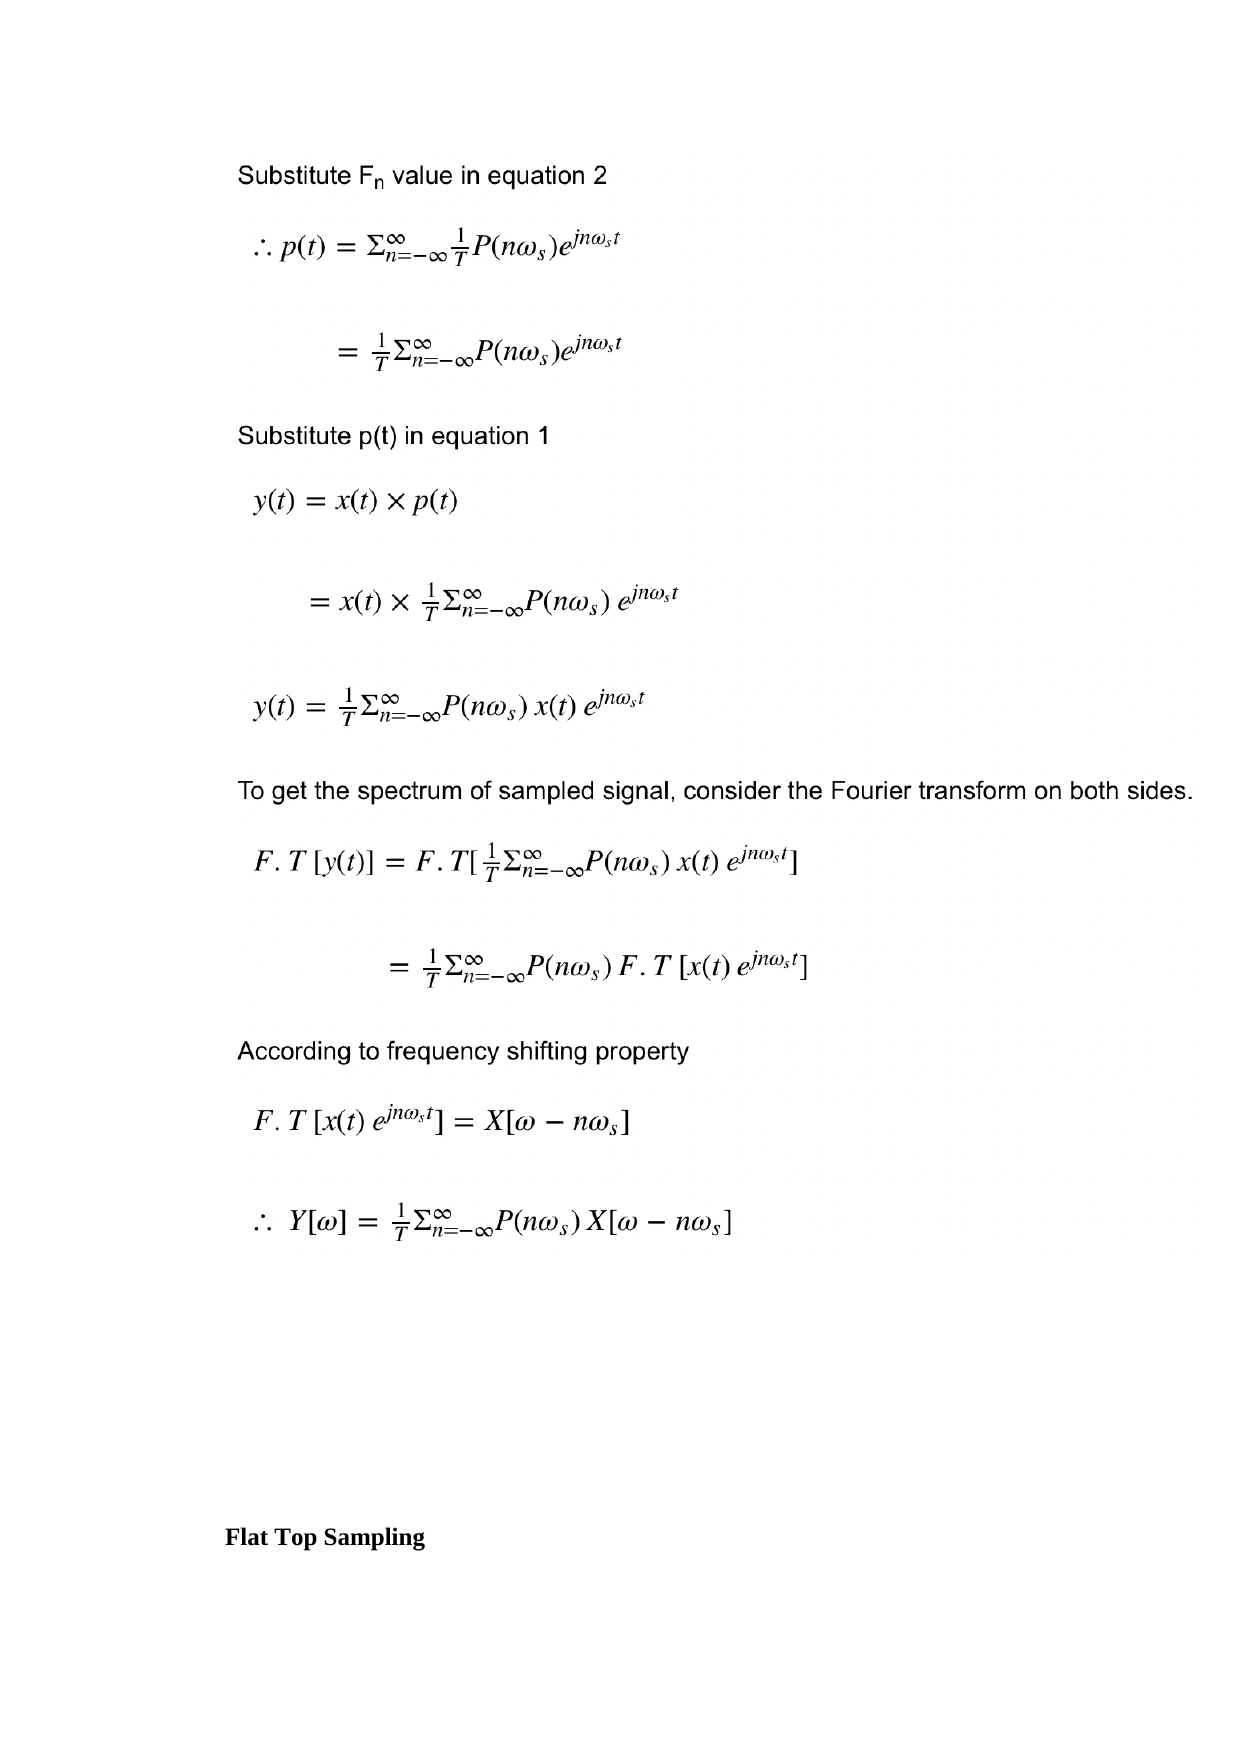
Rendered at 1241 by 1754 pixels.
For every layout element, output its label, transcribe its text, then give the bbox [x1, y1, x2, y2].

text Flat Top Sampling [225, 1522, 1090, 1551]
picture [225, 150, 1200, 1261]
